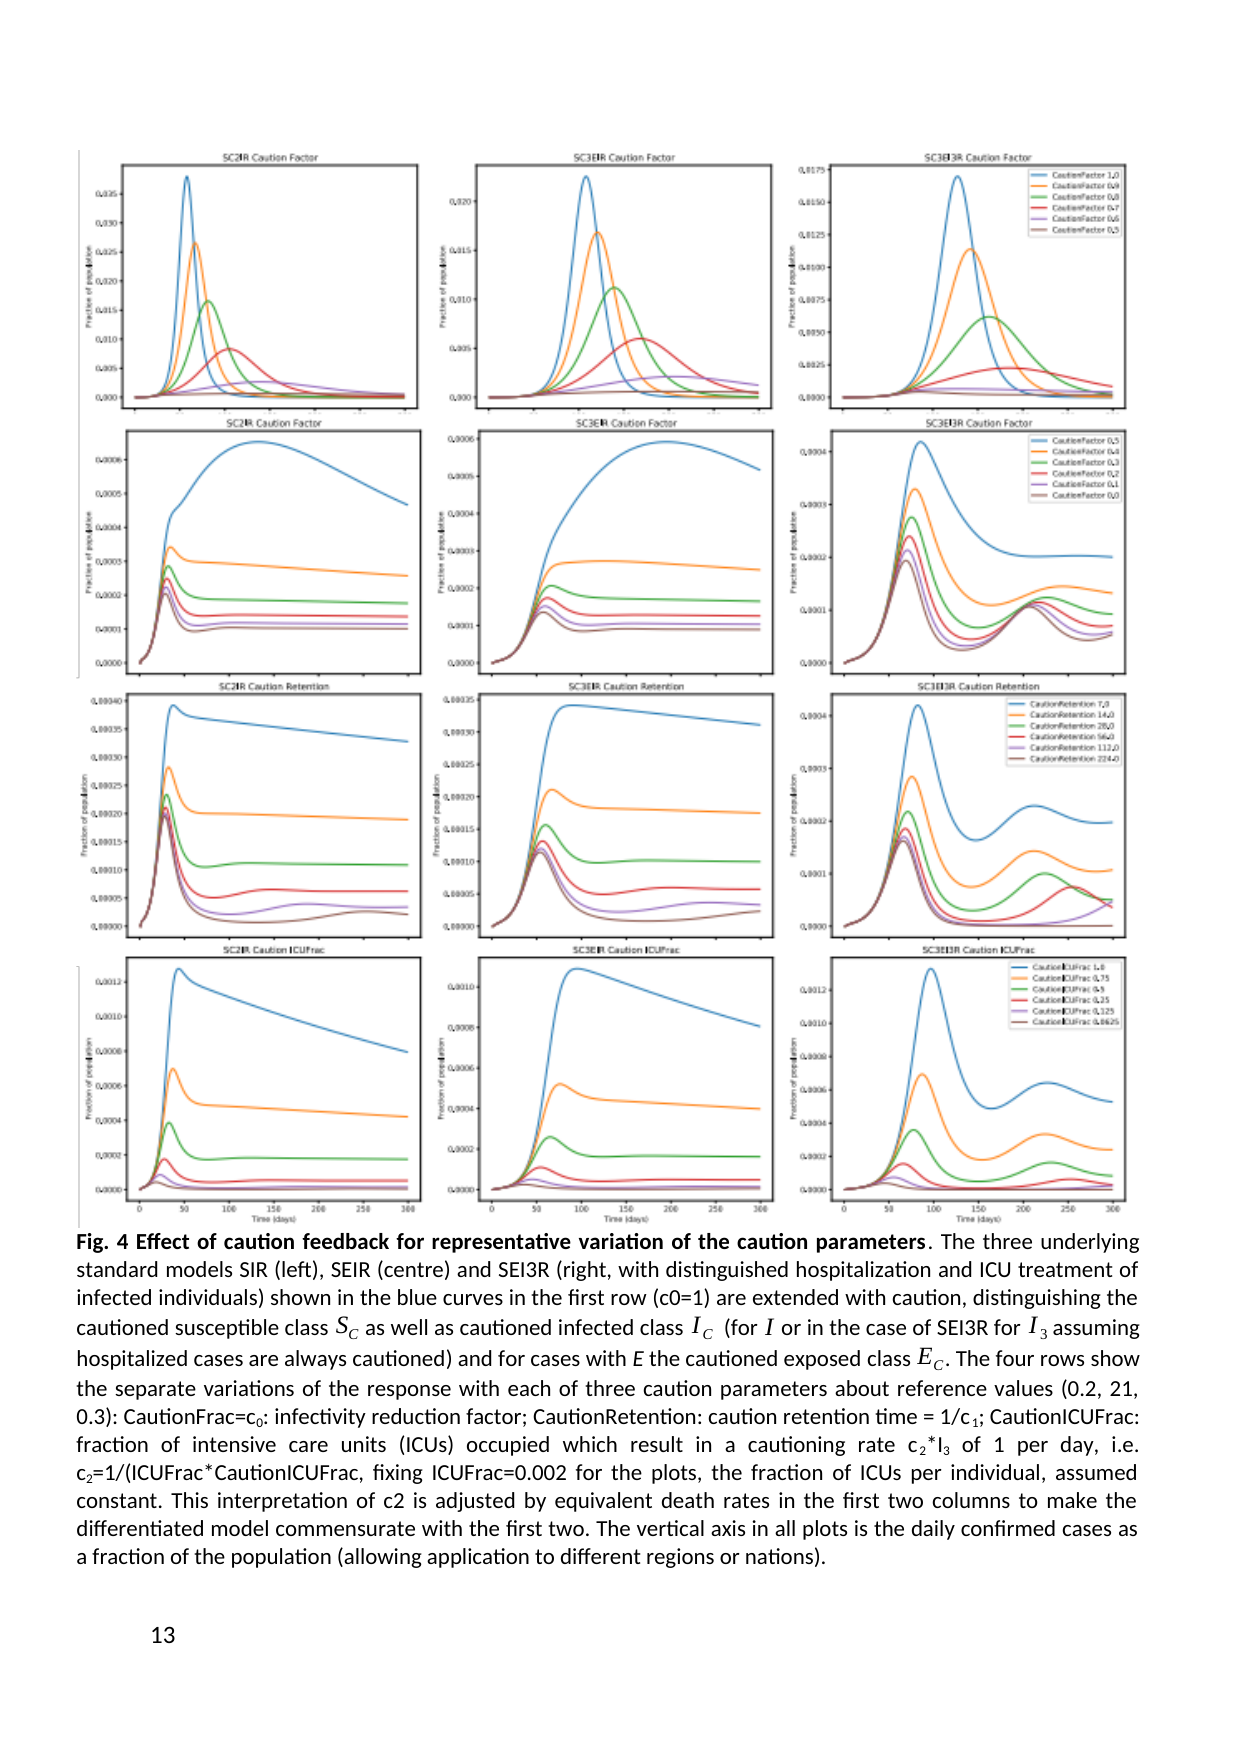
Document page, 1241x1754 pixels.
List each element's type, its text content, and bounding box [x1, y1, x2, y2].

text Fig. 4 Effect of caution feedback for representative variation of the caution parameters. The three underlying standard models SIR (left), SEIR (centre) and SEI3R (right, with distinguished hospitalization and ICU treatment of infected individuals) shown in the blue curves in the first row (c0=1) are extended with caution, distinguishing the cautioned susceptible class as well as cautioned infected class (for or in the case of SEI3R for assuming hospitalized cases are always cautioned) and for cases with E the cautioned exposed class . The four rows show the separate variations of the response with each of three caution parameters about reference values (0.2, 21, 0.3): CautionFrac=c0: infectivity reduction factor; CautionRetention: caution retention time = 1/c1; CautionICUFrac: fraction of intensive care units (ICUs) occupied which result in a cautioning rate c2*I3 of 1 per day, i.e. c2=1/(ICUFrac*CautionICUFrac, fixing ICUFrac=0.002 for the plots, the fraction of ICUs per individual, assumed constant. This interpretation of c2 is adjusted by equivalent death rates in the first two columns to make the differentiated model commensurate with the first two. The vertical axis in all plots is the daily confirmed cases as a fraction of the population (allowing application to different regions or nations). [76, 1227, 1140, 1570]
